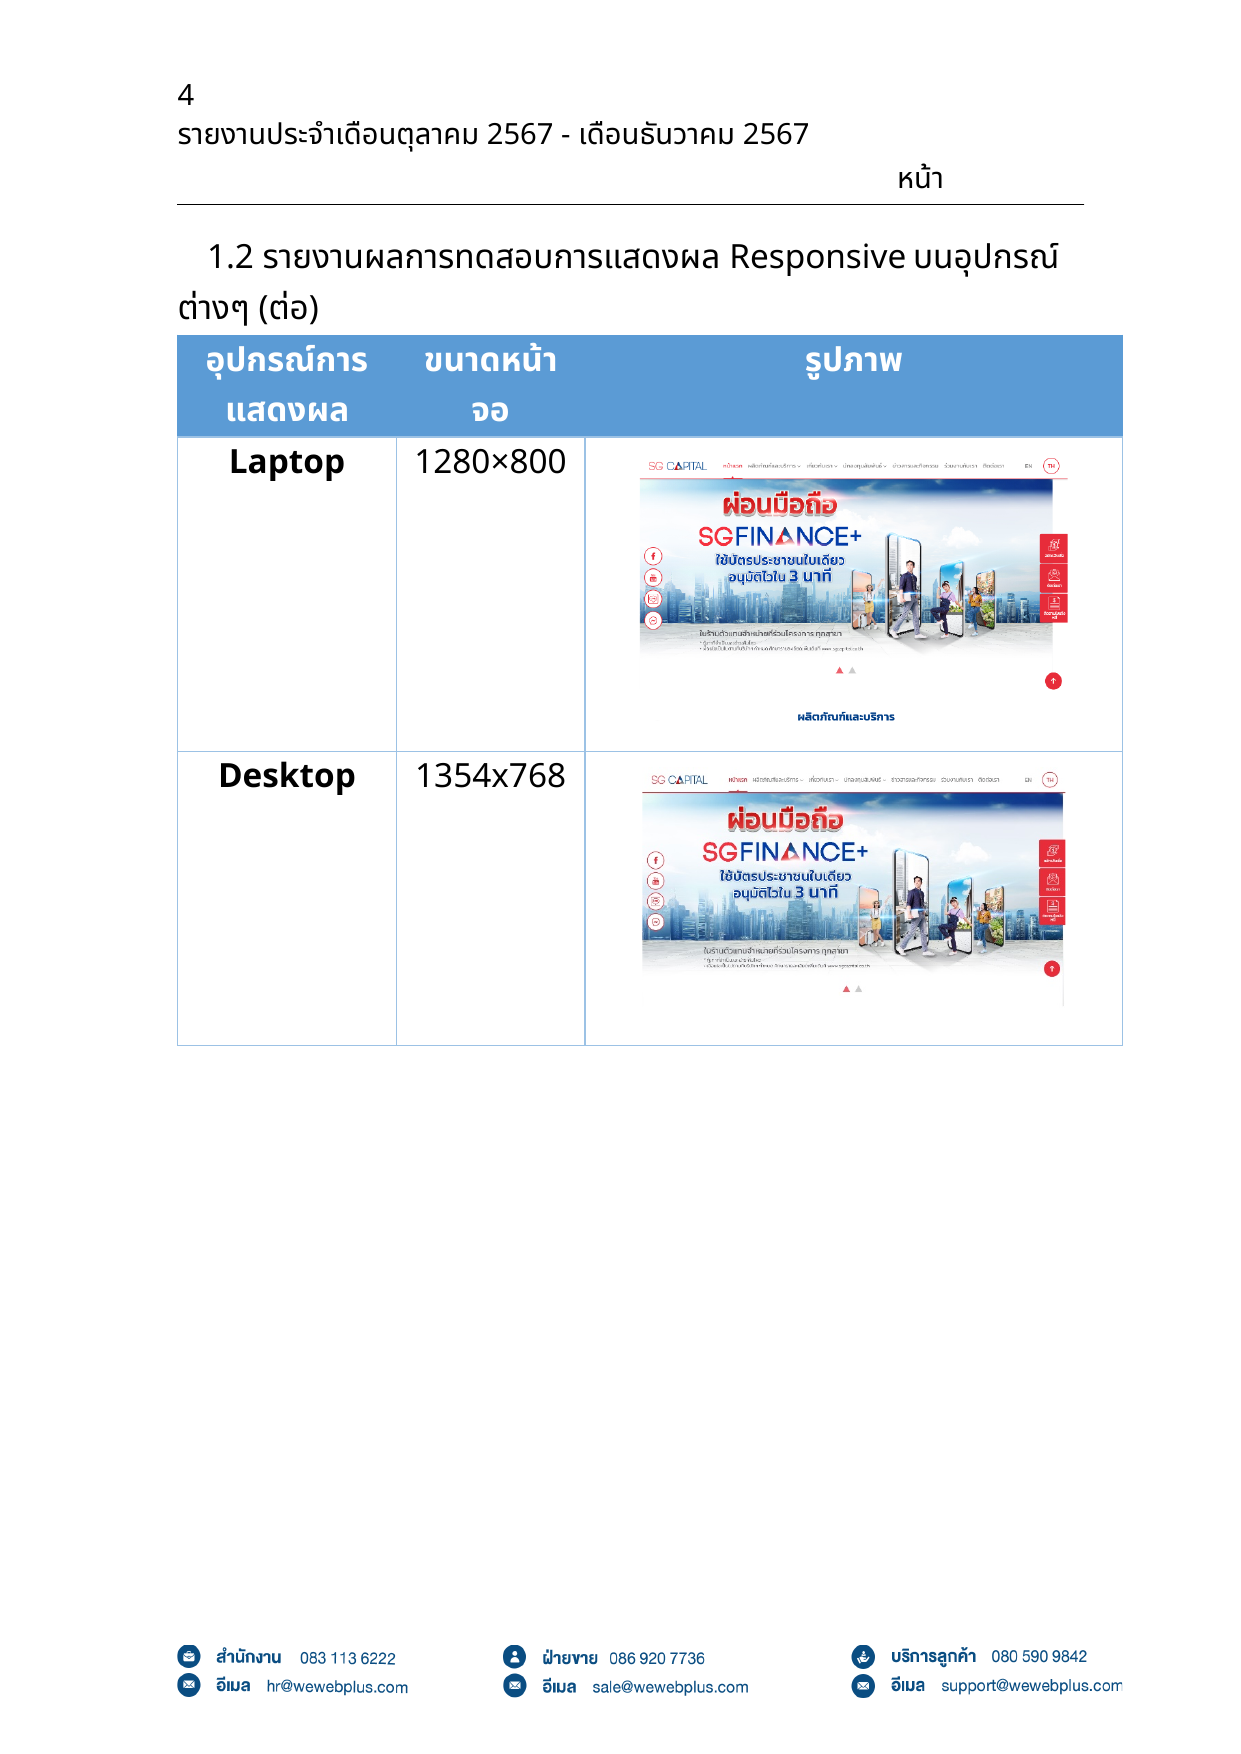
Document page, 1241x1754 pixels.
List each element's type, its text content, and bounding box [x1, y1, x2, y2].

table_cell Desktop [178, 752, 396, 1044]
table_header ขนาดหน้าจอ [397, 336, 584, 436]
table_cell [586, 752, 1122, 1044]
table_cell 1354x768 [397, 752, 584, 1044]
table_cell [586, 438, 1122, 751]
picture [639, 453, 1068, 721]
text 1.2 รายงานผลการทดสอบการแสดงผล Responsiveบนอุปกรณ์ต่างๆ (ต่อ) [177, 233, 1122, 334]
picture [177, 1645, 1123, 1698]
table_cell Laptop [178, 438, 396, 751]
table_cell 1280×800 [397, 438, 584, 751]
table_header อุปกรณ์การแสดงผล [178, 336, 396, 436]
table_header รูปภาพ [586, 336, 1122, 436]
picture [642, 767, 1066, 1008]
